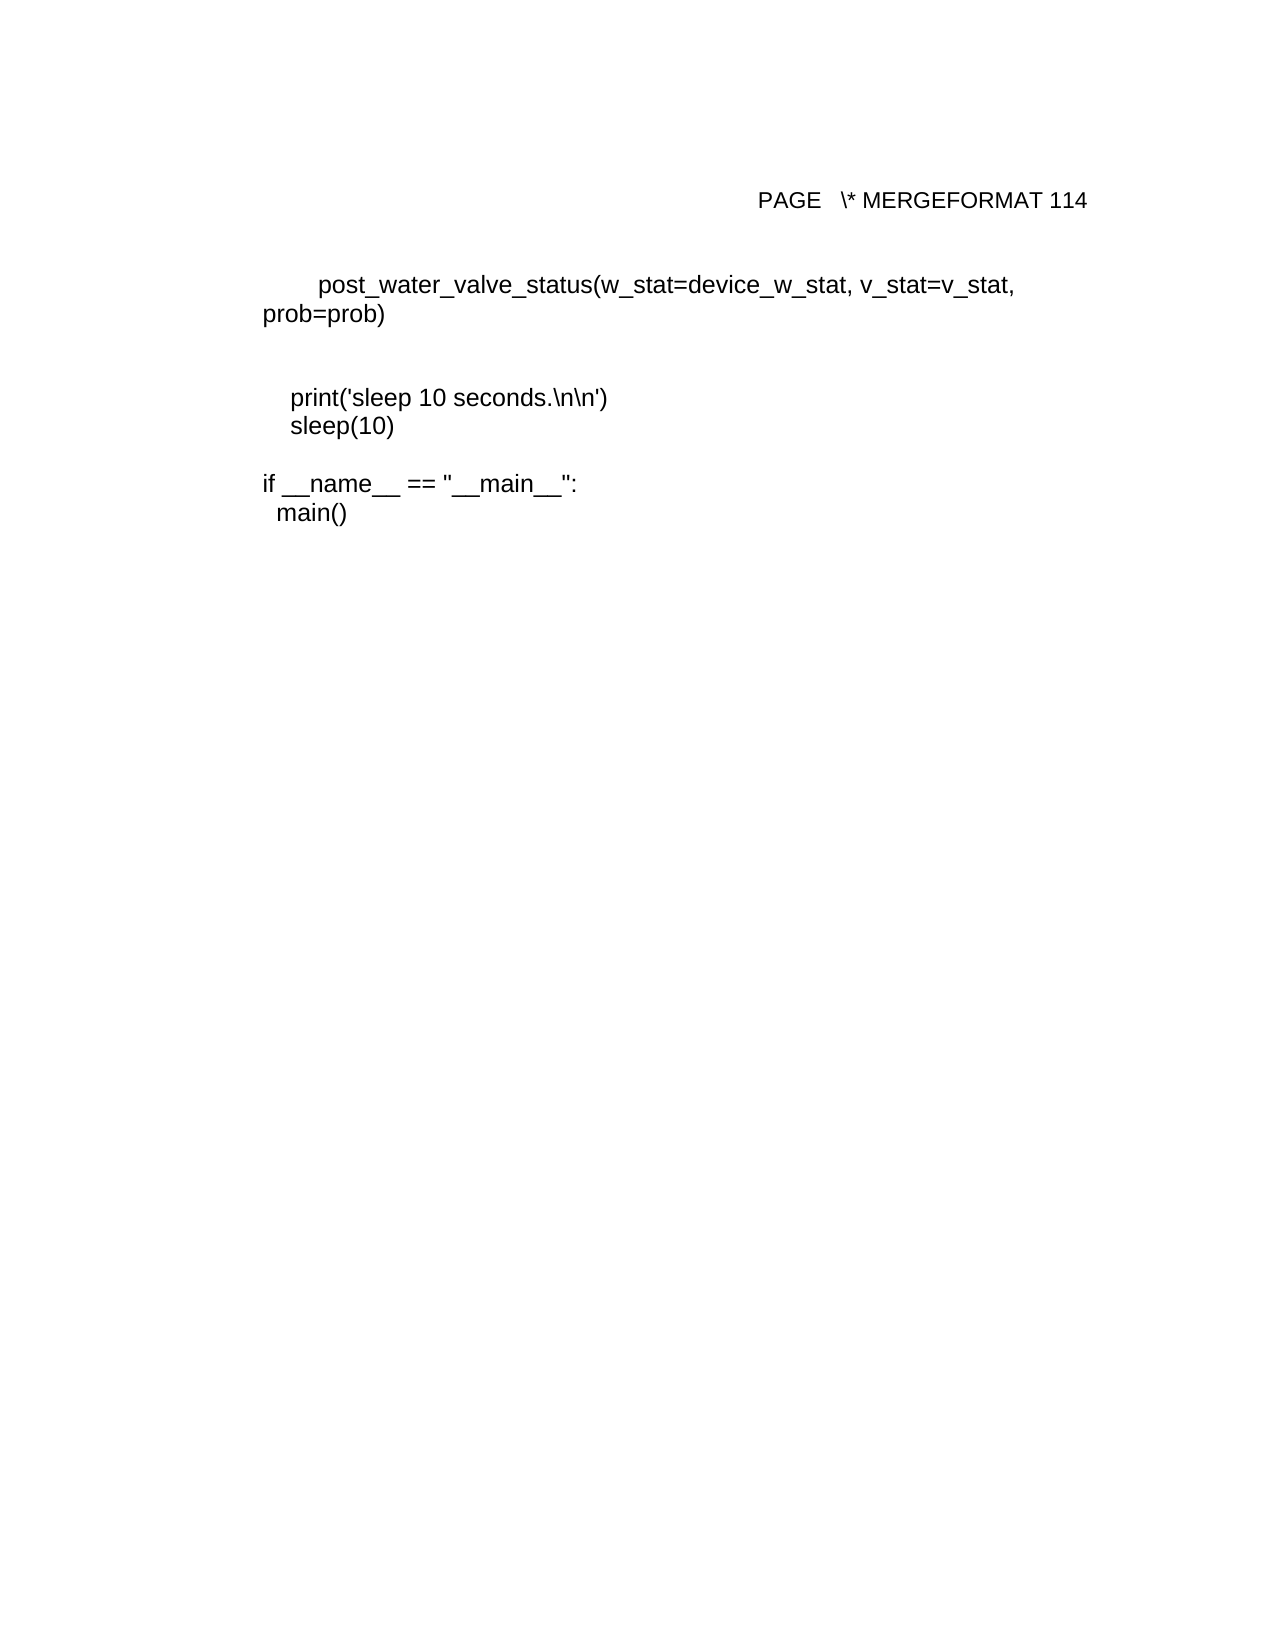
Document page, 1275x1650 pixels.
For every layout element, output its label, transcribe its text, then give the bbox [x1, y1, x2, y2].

text post_water_valve_status(w_stat=device_w_stat, v_stat=v_stat, prob=prob) [262, 270, 1087, 327]
text sleep(10) [262, 411, 1087, 440]
text print('sleep 10 seconds.\n\n') [262, 383, 1087, 411]
text main() [262, 498, 1087, 526]
text if __name__ == "__main__": [262, 469, 1087, 498]
